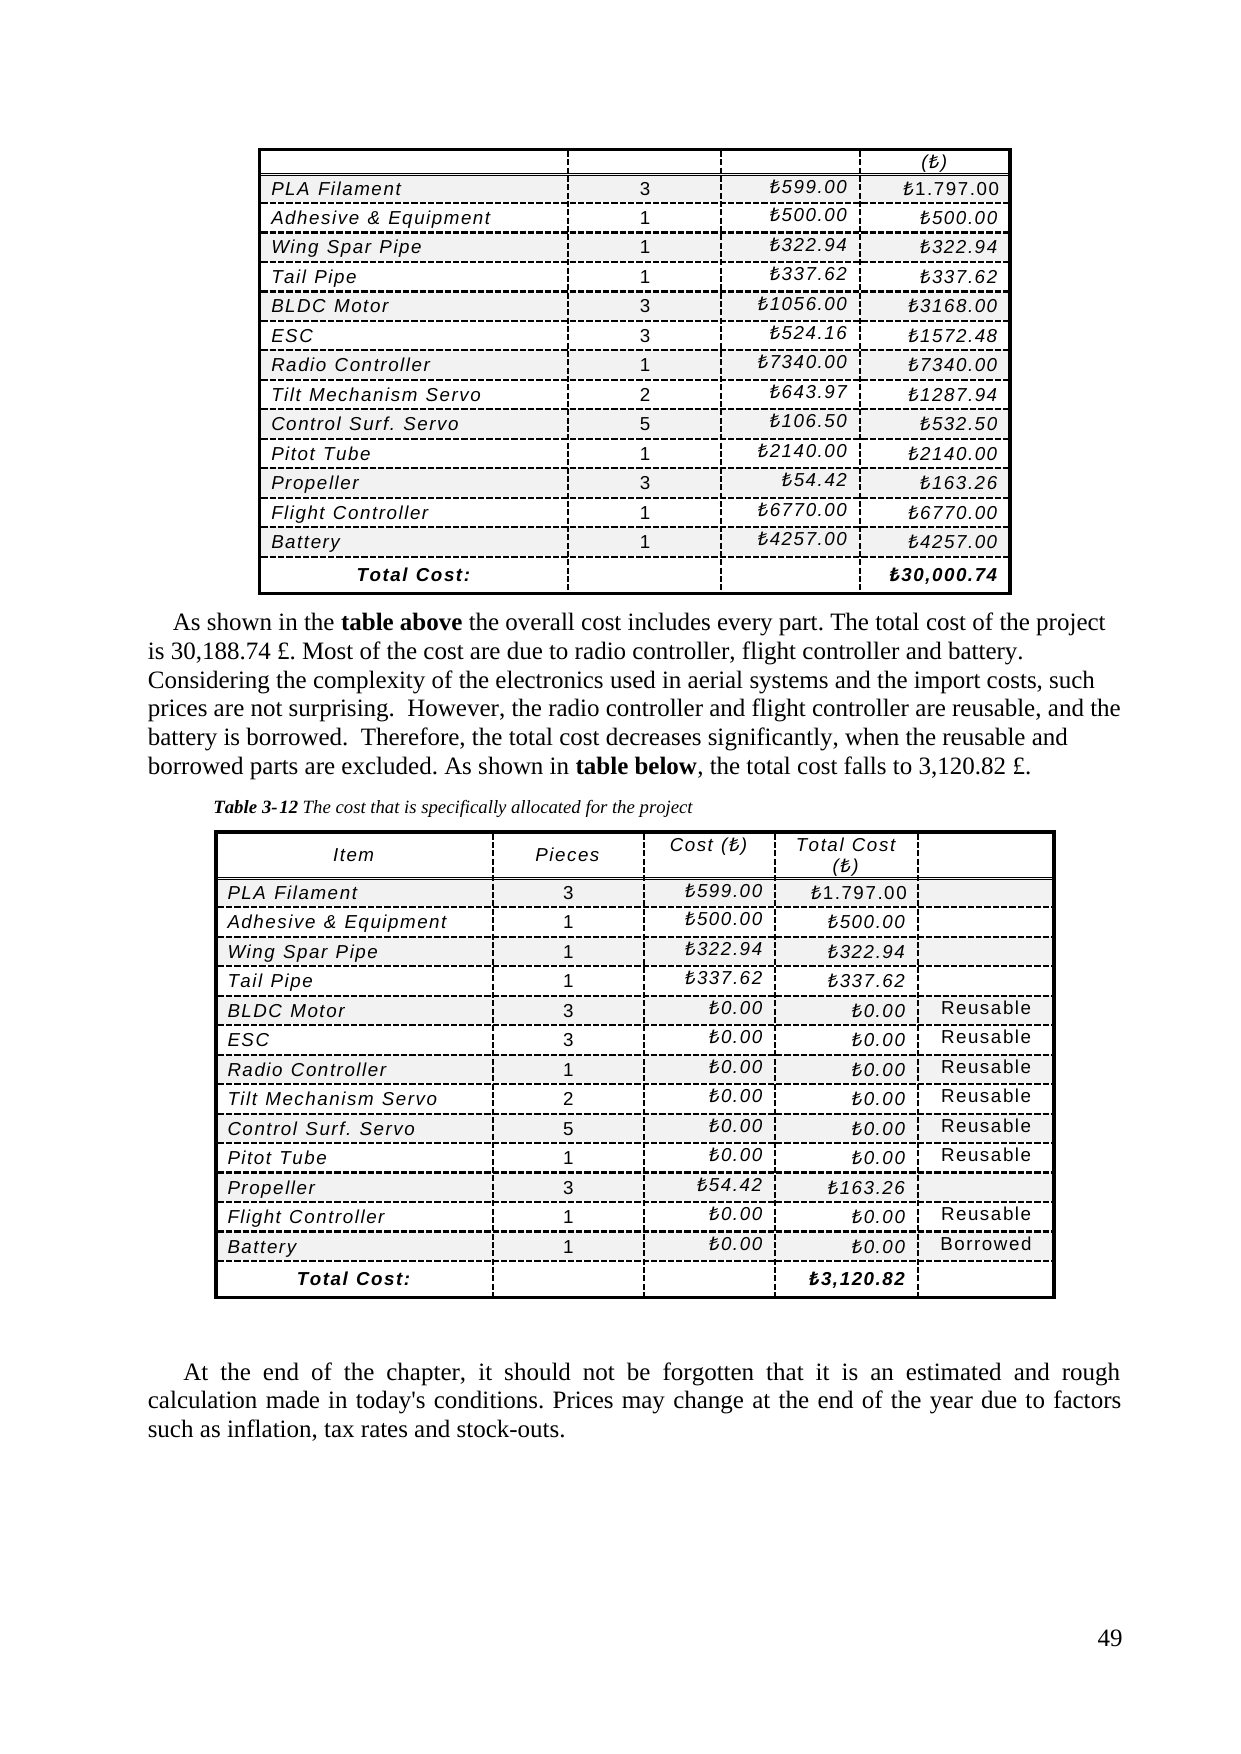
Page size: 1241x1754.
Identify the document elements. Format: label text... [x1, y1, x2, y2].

table_cell ₺54.42 [721, 467, 859, 497]
table_cell Total Cost: [218, 1260, 493, 1296]
table_cell Tilt Mechanism Servo [261, 379, 568, 408]
table_cell ₺163.26 [860, 467, 1008, 497]
table_cell ₺0.00 [644, 1201, 775, 1230]
table_cell [918, 965, 1052, 994]
table_cell 3 [568, 176, 721, 202]
table_cell ₺30,000.74 [860, 556, 1008, 592]
table_cell ₺643.97 [721, 379, 859, 408]
table_cell ₺322.94 [775, 936, 918, 965]
table_cell ₺0.00 [775, 1113, 918, 1142]
table_cell ₺0.00 [775, 995, 918, 1024]
table_cell 1 [568, 438, 721, 467]
table_header Item [261, 151, 568, 172]
table_cell 3 [568, 320, 721, 349]
table_cell 1 [493, 965, 643, 994]
table_cell 1 [493, 936, 643, 965]
table_cell Wing Spar Pipe [261, 231, 568, 261]
table_cell Battery [261, 526, 568, 556]
table_cell ₺599.00 [644, 880, 775, 906]
table_cell 1 [568, 349, 721, 379]
table_cell ₺322.94 [644, 936, 775, 965]
table_cell ₺0.00 [775, 1201, 918, 1230]
table_cell ₺1056.00 [721, 290, 859, 320]
table_cell ₺1572.48 [860, 320, 1008, 349]
table_cell ₺532.50 [860, 408, 1008, 438]
table_cell ₺1.797.00 [860, 176, 1008, 202]
table_cell ₺500.00 [721, 202, 859, 231]
table_cell Adhesive & Equipment [261, 202, 568, 231]
table_cell ₺1287.94 [860, 379, 1008, 408]
table_cell Tail Pipe [218, 965, 493, 994]
table_cell 1 [568, 497, 721, 526]
table_header Total Cost (₺) [860, 151, 1008, 172]
table_cell Total Cost: [261, 556, 568, 592]
table_cell Adhesive & Equipment [218, 906, 493, 936]
table_cell Tail Pipe [261, 261, 568, 290]
table_header Pieces [568, 151, 721, 172]
table_cell Reusable [918, 1024, 1052, 1053]
table_cell Propeller [218, 1171, 493, 1201]
table_cell Radio Controller [261, 349, 568, 379]
table_cell Reusable [918, 1113, 1052, 1142]
table_cell PLA Filament [261, 176, 568, 202]
table_cell ₺2140.00 [721, 438, 859, 467]
table_cell 1 [568, 202, 721, 231]
table_cell ₺1.797.00 [775, 880, 918, 906]
table_cell Reusable [918, 1142, 1052, 1171]
table_cell 1 [493, 906, 643, 936]
table_cell [918, 1260, 1052, 1296]
table_cell ₺3168.00 [860, 290, 1008, 320]
table_cell 3 [493, 880, 643, 906]
table_cell PLA Filament [218, 880, 493, 906]
table_cell [918, 1171, 1052, 1201]
table_cell ₺0.00 [644, 1230, 775, 1260]
table_cell ₺0.00 [775, 1054, 918, 1083]
table_cell ₺322.94 [721, 231, 859, 261]
table_cell Tilt Mechanism Servo [218, 1083, 493, 1112]
table_cell 2 [493, 1083, 643, 1112]
table_cell ESC [218, 1024, 493, 1053]
table_cell Flight Controller [218, 1201, 493, 1230]
table_cell ₺0.00 [644, 1142, 775, 1171]
table_cell 1 [568, 261, 721, 290]
table_cell [918, 906, 1052, 936]
table_cell Reusable [918, 1054, 1052, 1083]
table_cell ₺54.42 [644, 1171, 775, 1201]
table_cell [493, 1260, 643, 1296]
text At the end of the chapter, it should not be forgotten that it is an estimated and rough calculation made in today's conditions. Prices may change at the end of the year due to factors such as inflation, tax rates and stock-outs. [148, 1357, 1122, 1443]
table_cell 3 [568, 290, 721, 320]
table_cell [644, 1260, 775, 1296]
table_cell 1 [493, 1054, 643, 1083]
table_cell ₺599.00 [721, 176, 859, 202]
table_cell 3 [493, 1024, 643, 1053]
table_cell ₺0.00 [644, 1054, 775, 1083]
table_cell Pitot Tube [261, 438, 568, 467]
table_cell BLDC Motor [261, 290, 568, 320]
table_cell BLDC Motor [218, 995, 493, 1024]
table_cell ₺7340.00 [721, 349, 859, 379]
table_cell 1 [493, 1142, 643, 1171]
table_cell Battery [218, 1230, 493, 1260]
table_cell Pitot Tube [218, 1142, 493, 1171]
table_cell Borrowed [918, 1230, 1052, 1260]
table_cell 1 [568, 526, 721, 556]
table_cell ₺0.00 [644, 995, 775, 1024]
table_cell [721, 556, 859, 592]
table_cell ₺163.26 [775, 1171, 918, 1201]
table_cell Reusable [918, 1083, 1052, 1112]
table_cell ₺322.94 [860, 231, 1008, 261]
table_cell ₺337.62 [721, 261, 859, 290]
table_cell 5 [568, 408, 721, 438]
table_cell ₺0.00 [644, 1024, 775, 1053]
table_cell ₺337.62 [860, 261, 1008, 290]
table_header [918, 834, 1052, 877]
table_cell Wing Spar Pipe [218, 936, 493, 965]
table_cell 3 [493, 1171, 643, 1201]
table_cell ₺2140.00 [860, 438, 1008, 467]
table_cell ₺0.00 [775, 1083, 918, 1112]
table_cell Radio Controller [218, 1054, 493, 1083]
table_cell ₺500.00 [644, 906, 775, 936]
table_cell ₺0.00 [644, 1083, 775, 1112]
table_cell ₺3,120.82 [775, 1260, 918, 1296]
table_cell 2 [568, 379, 721, 408]
table_cell Propeller [261, 467, 568, 497]
table_cell 1 [493, 1230, 643, 1260]
table_cell ₺524.16 [721, 320, 859, 349]
table_cell ₺106.50 [721, 408, 859, 438]
table_header Item [218, 834, 493, 877]
table_cell [918, 880, 1052, 906]
table_cell 1 [493, 1201, 643, 1230]
table_header Cost (₺) [644, 834, 775, 877]
table_cell Reusable [918, 1201, 1052, 1230]
table_cell ₺6770.00 [721, 497, 859, 526]
table_cell ₺6770.00 [860, 497, 1008, 526]
table_cell ₺500.00 [860, 202, 1008, 231]
table_header Cost (₺) [721, 151, 859, 172]
table_header Total Cost (₺) [775, 834, 918, 877]
table_cell ₺0.00 [775, 1230, 918, 1260]
table_cell 5 [493, 1113, 643, 1142]
table_cell Control Surf. Servo [261, 408, 568, 438]
table_cell ₺0.00 [775, 1142, 918, 1171]
text As shown in the table above the overall cost includes every part. The total cost of the project is 30,188.74 £. Most of the cost are due to radio controller, flight controller and battery. Considering the complexity of the electronics used in aerial systems and the import costs, such prices are not surprising. However, the radio controller and flight controller are reusable, and the battery is borrowed. Therefore, the total cost decreases significantly, when the reusable and borrowed parts are excluded. As shown in table below, the total cost falls to 3,120.82 £. [148, 607, 1122, 780]
table_cell ₺0.00 [644, 1113, 775, 1142]
table_cell Control Surf. Servo [218, 1113, 493, 1142]
table_cell ₺4257.00 [721, 526, 859, 556]
table_cell ₺500.00 [775, 906, 918, 936]
table_cell ₺337.62 [775, 965, 918, 994]
table_header Pieces [493, 834, 643, 877]
table_cell ₺337.62 [644, 965, 775, 994]
table_cell ESC [261, 320, 568, 349]
table_cell ₺7340.00 [860, 349, 1008, 379]
table_cell ₺0.00 [775, 1024, 918, 1053]
table_cell Flight Controller [261, 497, 568, 526]
table_cell 3 [493, 995, 643, 1024]
table_cell 1 [568, 231, 721, 261]
table_cell [918, 936, 1052, 965]
table_cell [568, 556, 721, 592]
table_cell 3 [568, 467, 721, 497]
table_cell ₺4257.00 [860, 526, 1008, 556]
table_cell Reusable [918, 995, 1052, 1024]
